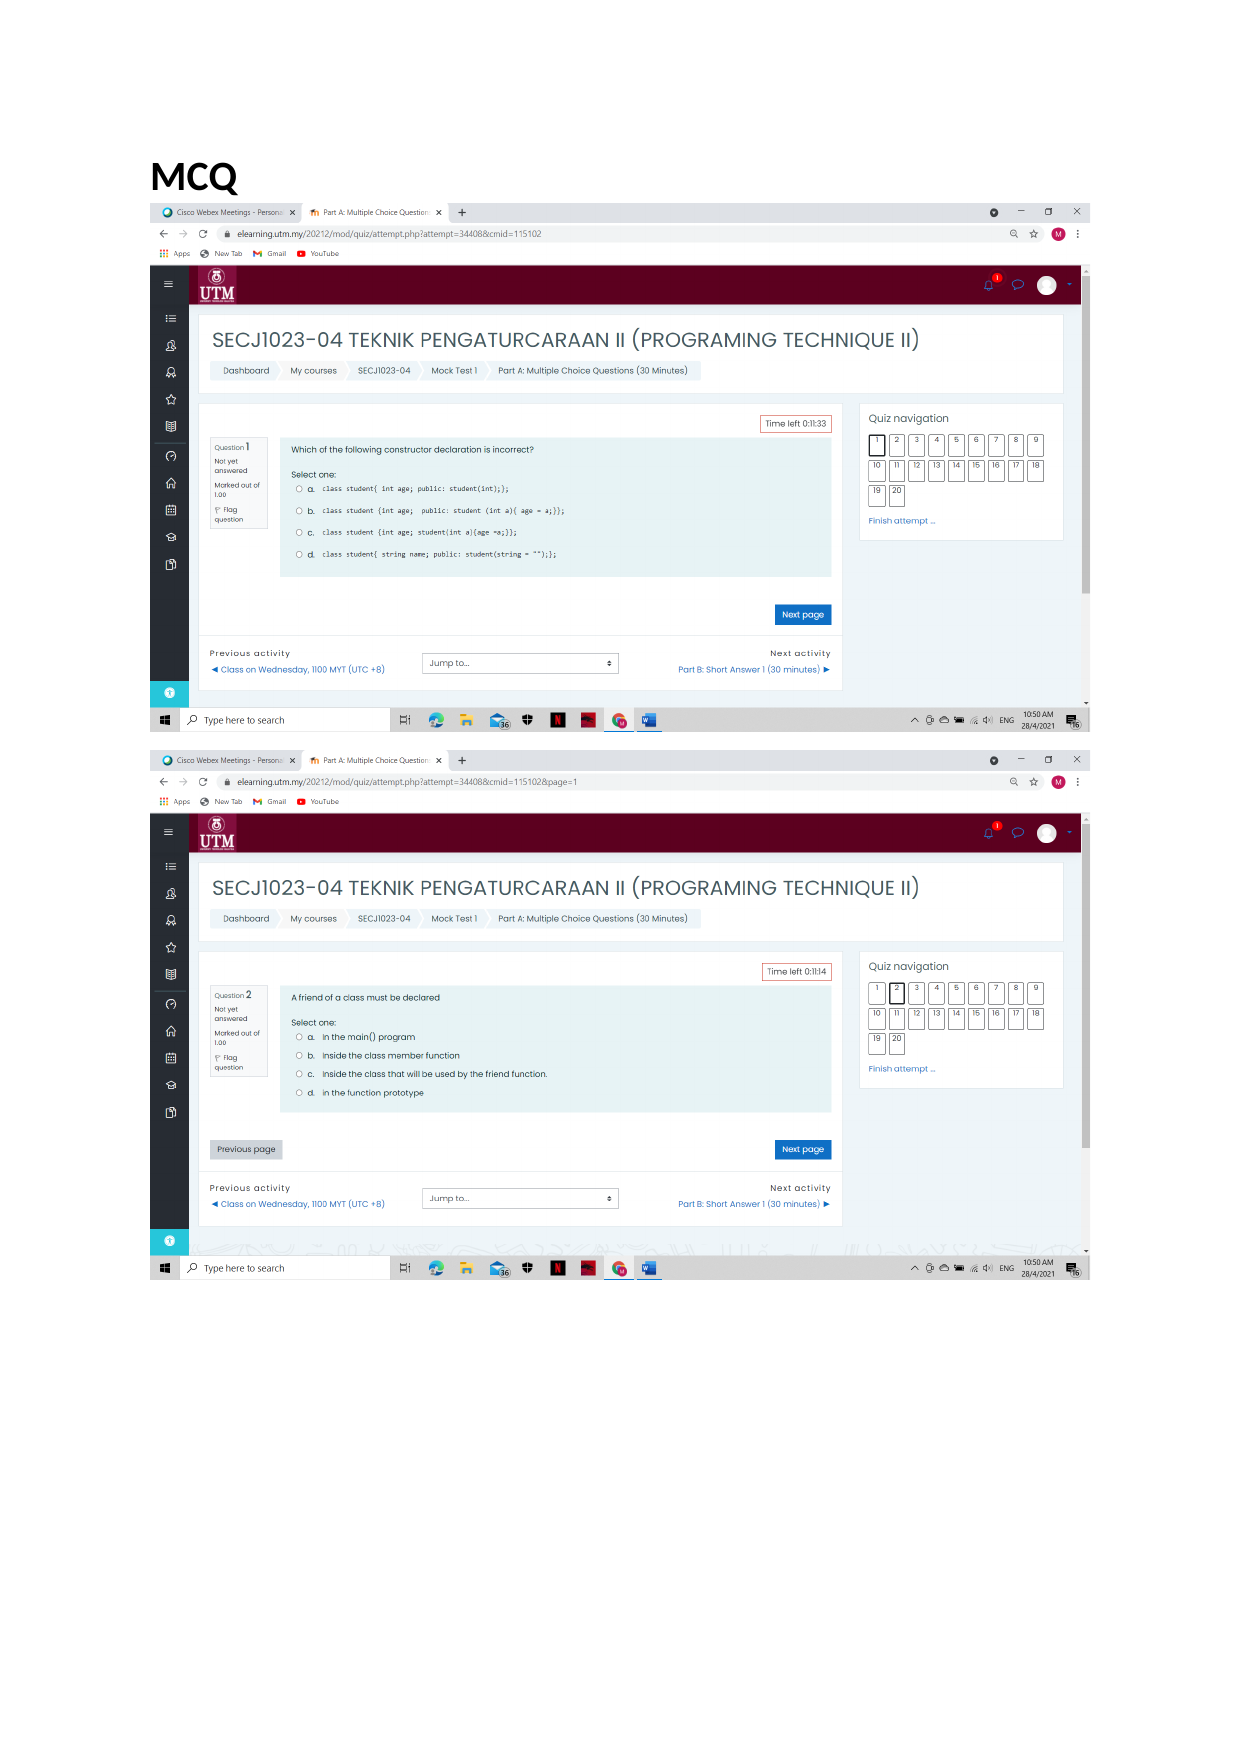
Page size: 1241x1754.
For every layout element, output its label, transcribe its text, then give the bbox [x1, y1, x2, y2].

text MCQ [150, 150, 1090, 203]
picture [150, 203, 1091, 732]
picture [150, 750, 1091, 1280]
